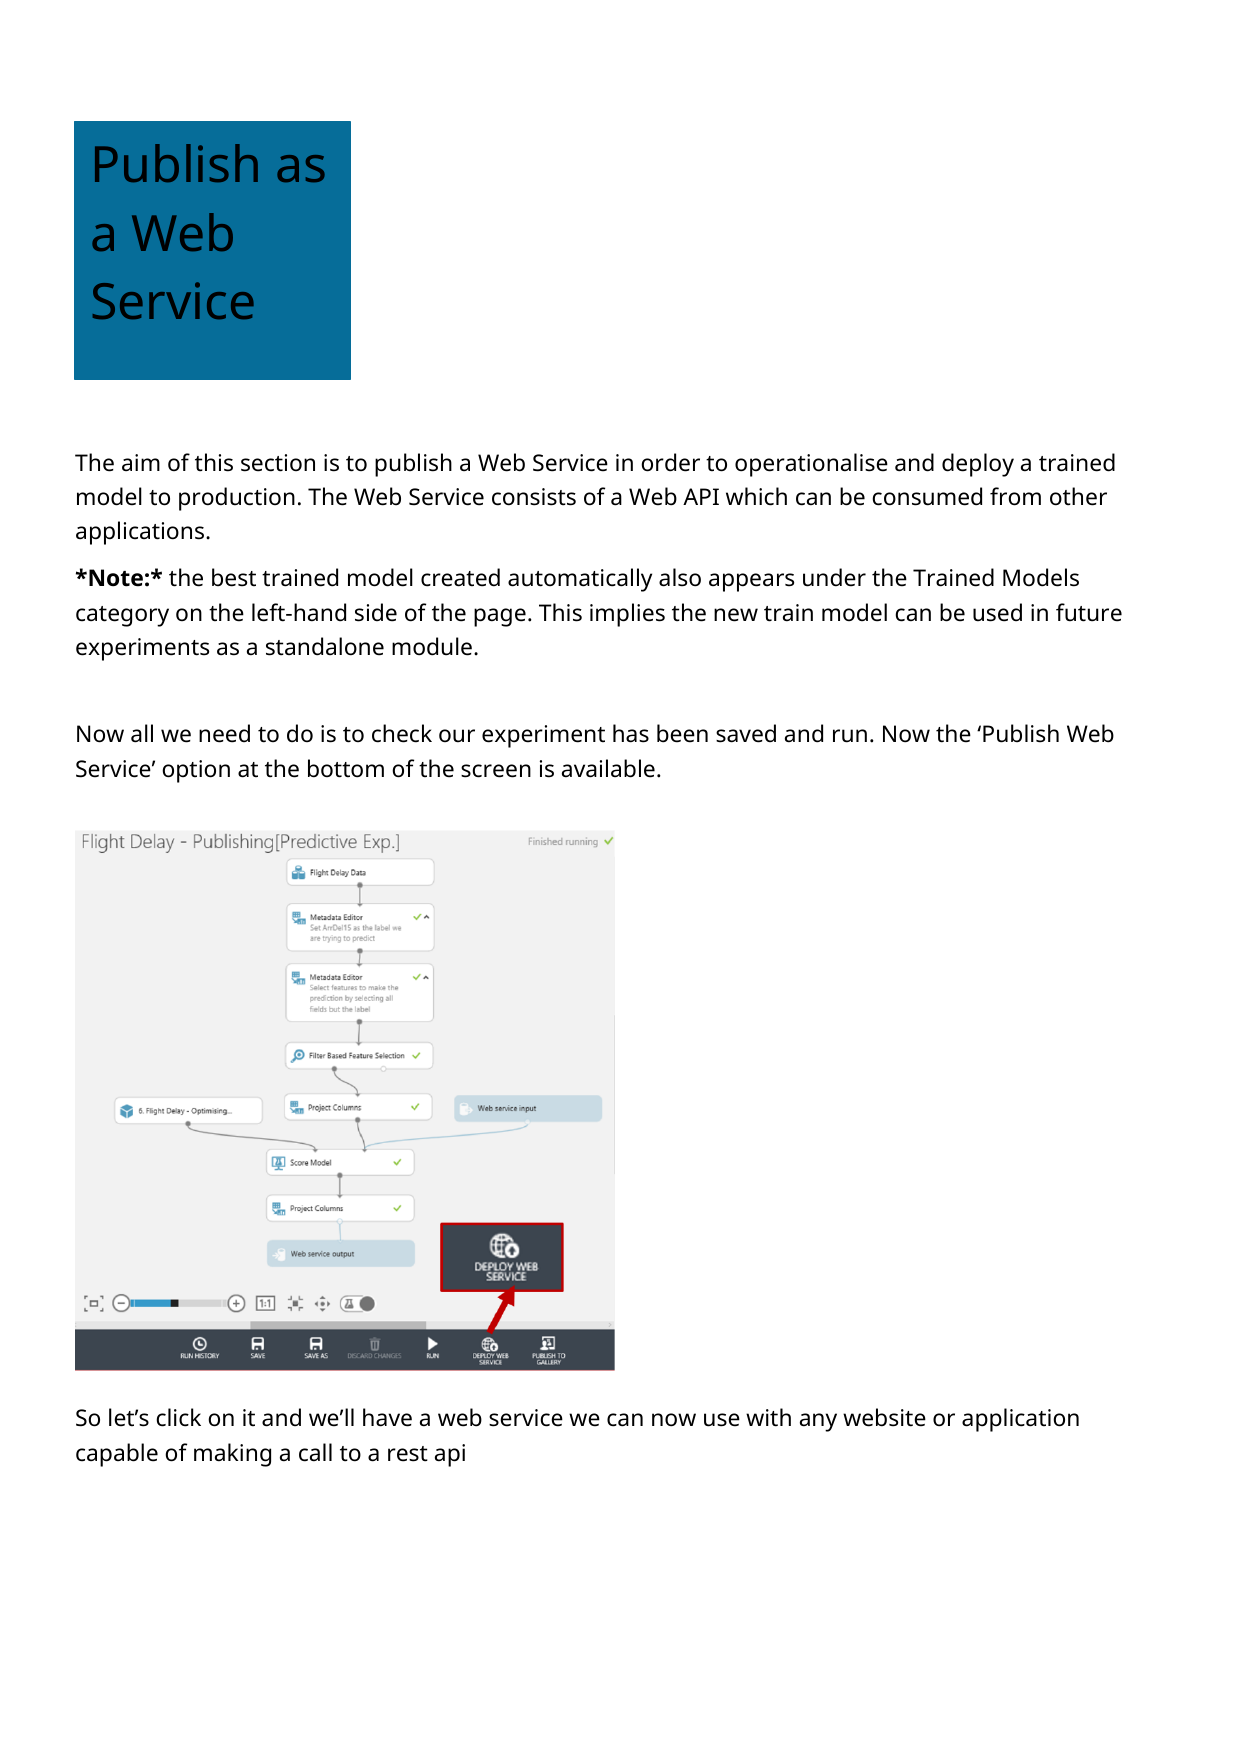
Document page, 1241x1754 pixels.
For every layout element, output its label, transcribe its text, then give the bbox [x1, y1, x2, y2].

text The aim of this section is to publish a Web Service in order to operationalise and deploy a trained model to production. The Web Service consists of a Web API which can be consumed from other applications. [75, 446, 1165, 546]
text So let’s click on it and we’ll have a web service we can now use with any website or application capable of making a call to a rest api [75, 1402, 1165, 1468]
text Now all we need to do is to check our experiment has been saved and run. Now the ‘Publish Web Service’ option at the bottom of the screen is available. [75, 718, 1165, 784]
picture [75, 828, 615, 1371]
text *Note:* the best trained model created automatically also appears under the Trained Models category on the left-hand side of the page. This implies the new train model can be used in future experiments as a standalone module. [75, 562, 1165, 662]
